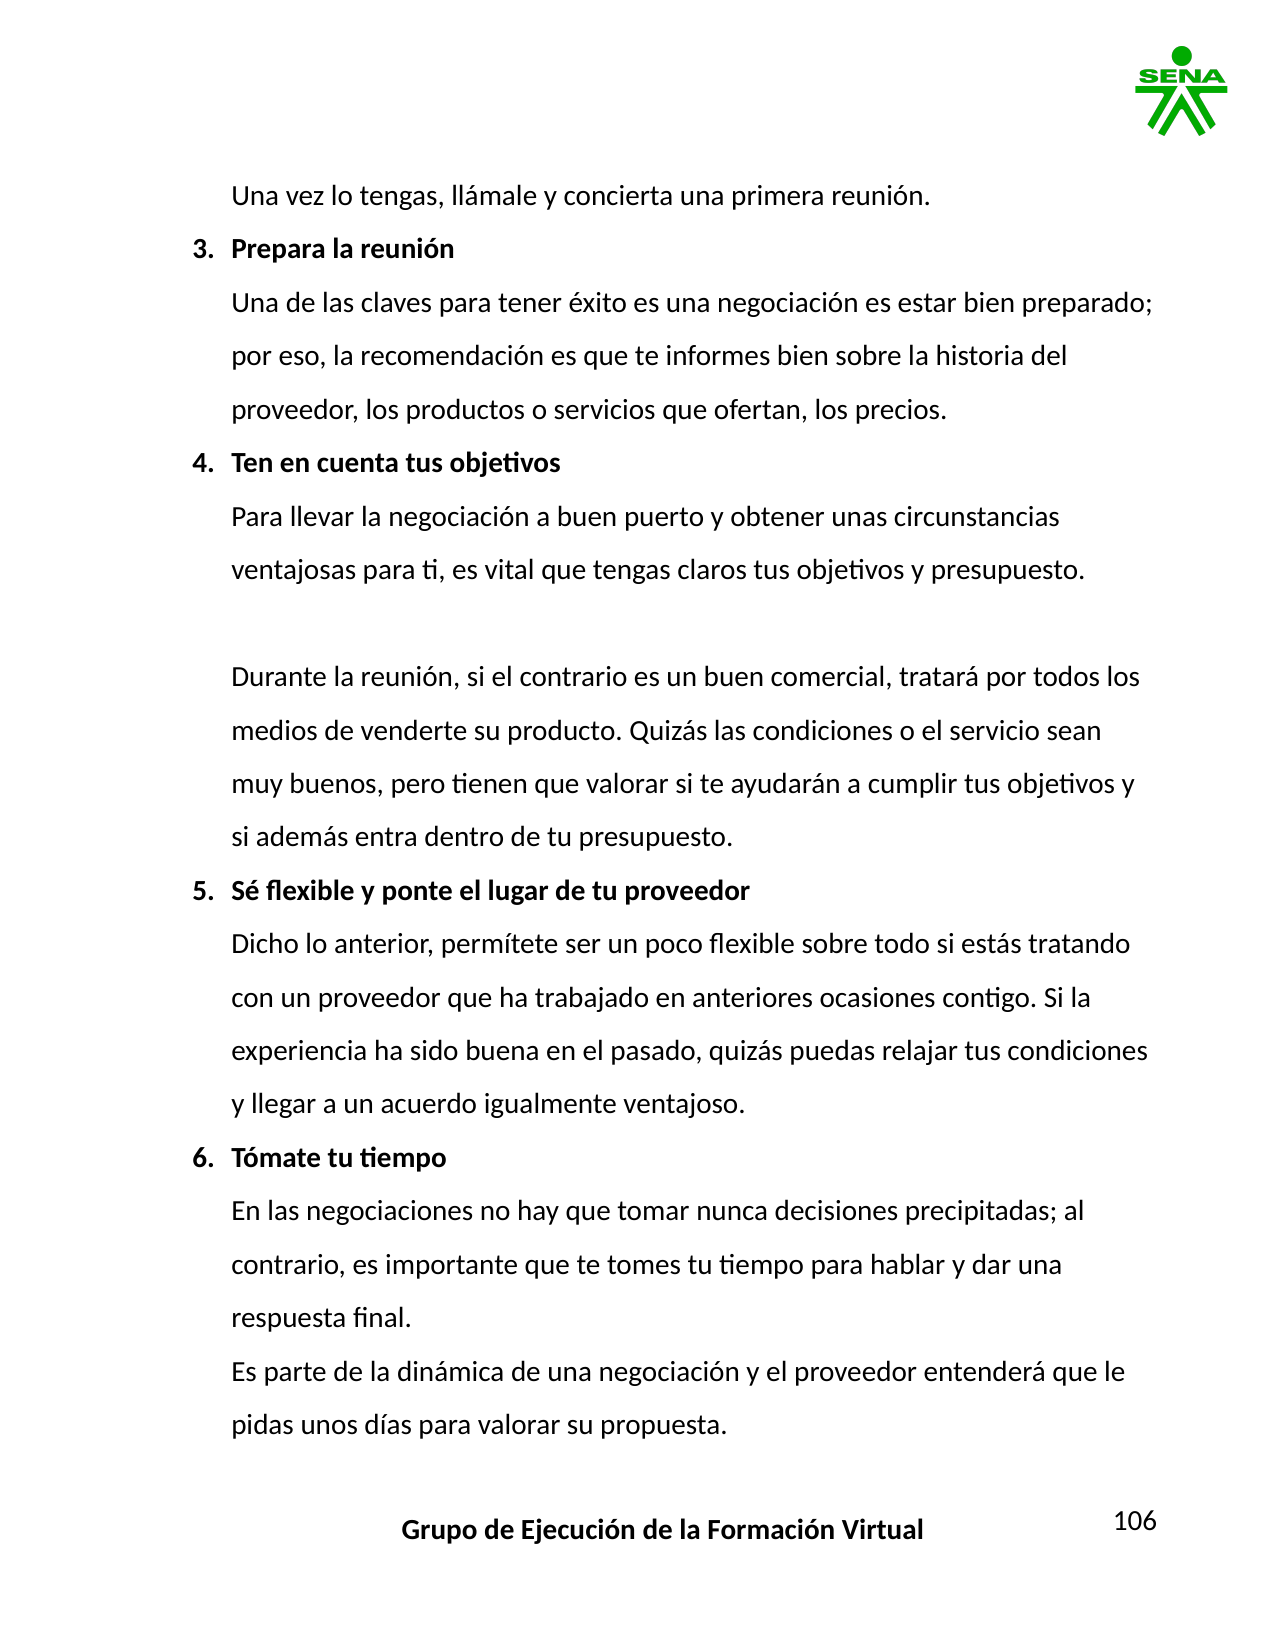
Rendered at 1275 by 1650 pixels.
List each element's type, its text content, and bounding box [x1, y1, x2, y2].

list Prepara la reunión [192, 231, 1157, 266]
list Dicho lo anterior, permítete ser un poco flexible sobre todo si estás tratando con un proveedor que ha trabajado en anteriores ocasiones contigo. Si la experiencia ha sido buena en el pasado, quizás puedas relajar tus condiciones y llegar a un acuerdo igualmente ventajoso. [231, 925, 1157, 1121]
list Tómate tu tiempo [192, 1139, 1157, 1175]
list Es parte de la dinámica de una negociación y el proveedor entenderá que le pidas unos días para valorar su propuesta. [231, 1353, 1157, 1442]
list Una de las claves para tener éxito es una negociación es estar bien preparado; por eso, la recomendación es que te informes bien sobre la historia del proveedor, los productos o servicios que ofertan, los precios. [231, 284, 1157, 427]
list Sé flexible y ponte el lugar de tu proveedor [192, 872, 1157, 907]
list En las negociaciones no hay que tomar nunca decisiones precipitadas; al contrario, es importante que te tomes tu tiempo para hablar y dar una respuesta final. [231, 1192, 1157, 1335]
list Para llevar la negociación a buen puerto y obtener unas circunstancias ventajosas para ti, es vital que tengas claros tus objetivos y presupuesto. [231, 498, 1157, 587]
list Durante la reunión, si el contrario es un buen comercial, tratará por todos los medios de venderte su producto. Quizás las condiciones o el servicio sean muy buenos, pero tienen que valorar si te ayudarán a cumplir tus objetivos y si además entra dentro de tu presupuesto. [231, 658, 1157, 854]
list Una vez lo tengas, llámale y concierta una primera reunión. [231, 177, 1157, 213]
list Ten en cuenta tus objetivos [192, 444, 1157, 480]
picture [1135, 46, 1228, 136]
